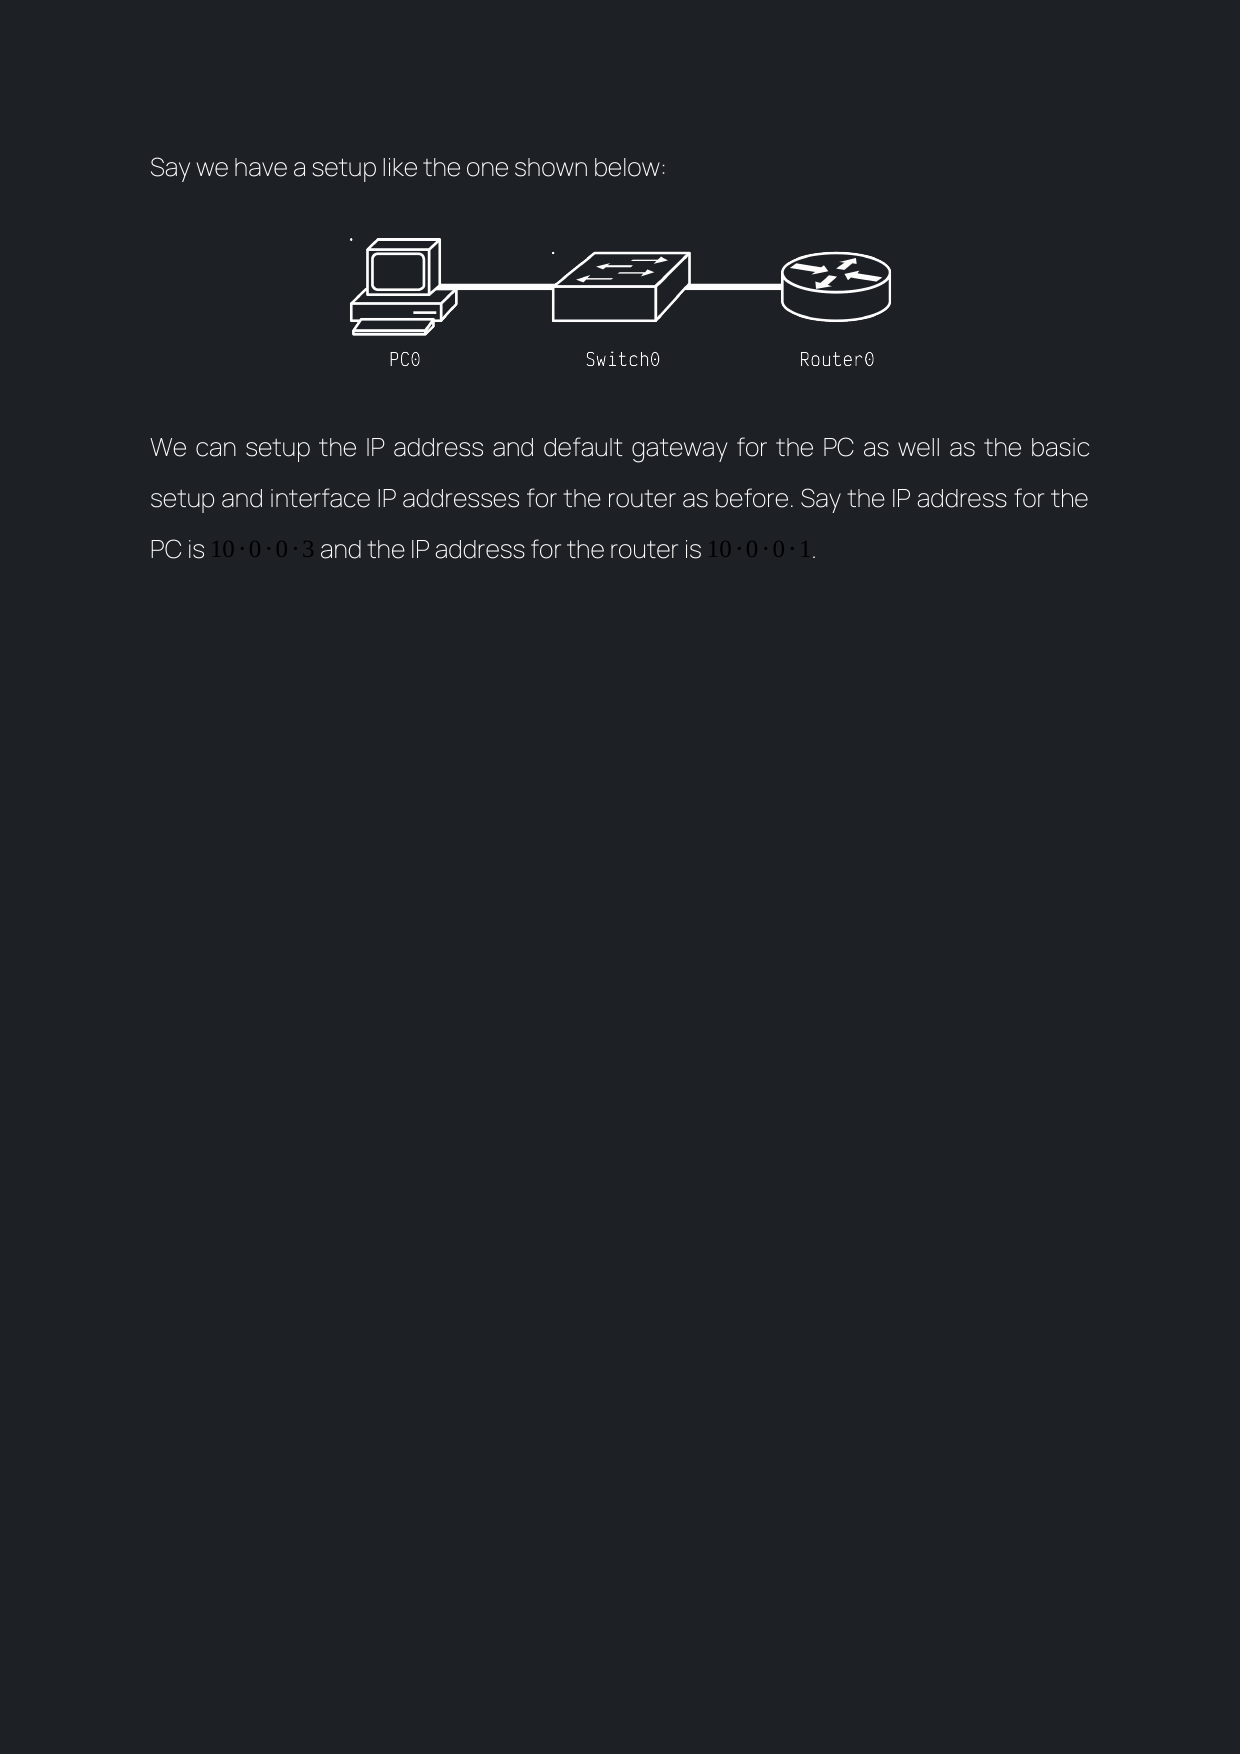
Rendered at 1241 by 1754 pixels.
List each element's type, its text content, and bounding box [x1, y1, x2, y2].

picture [349, 238, 892, 375]
text We can setup the IP address and default gateway for the PC as well as the basic setup and interface IP addresses for the router as before. Say the IP address for the PC is and the IP address for the router is . [150, 429, 1090, 566]
text Say we have a setup like the one shown below: [150, 150, 1090, 184]
